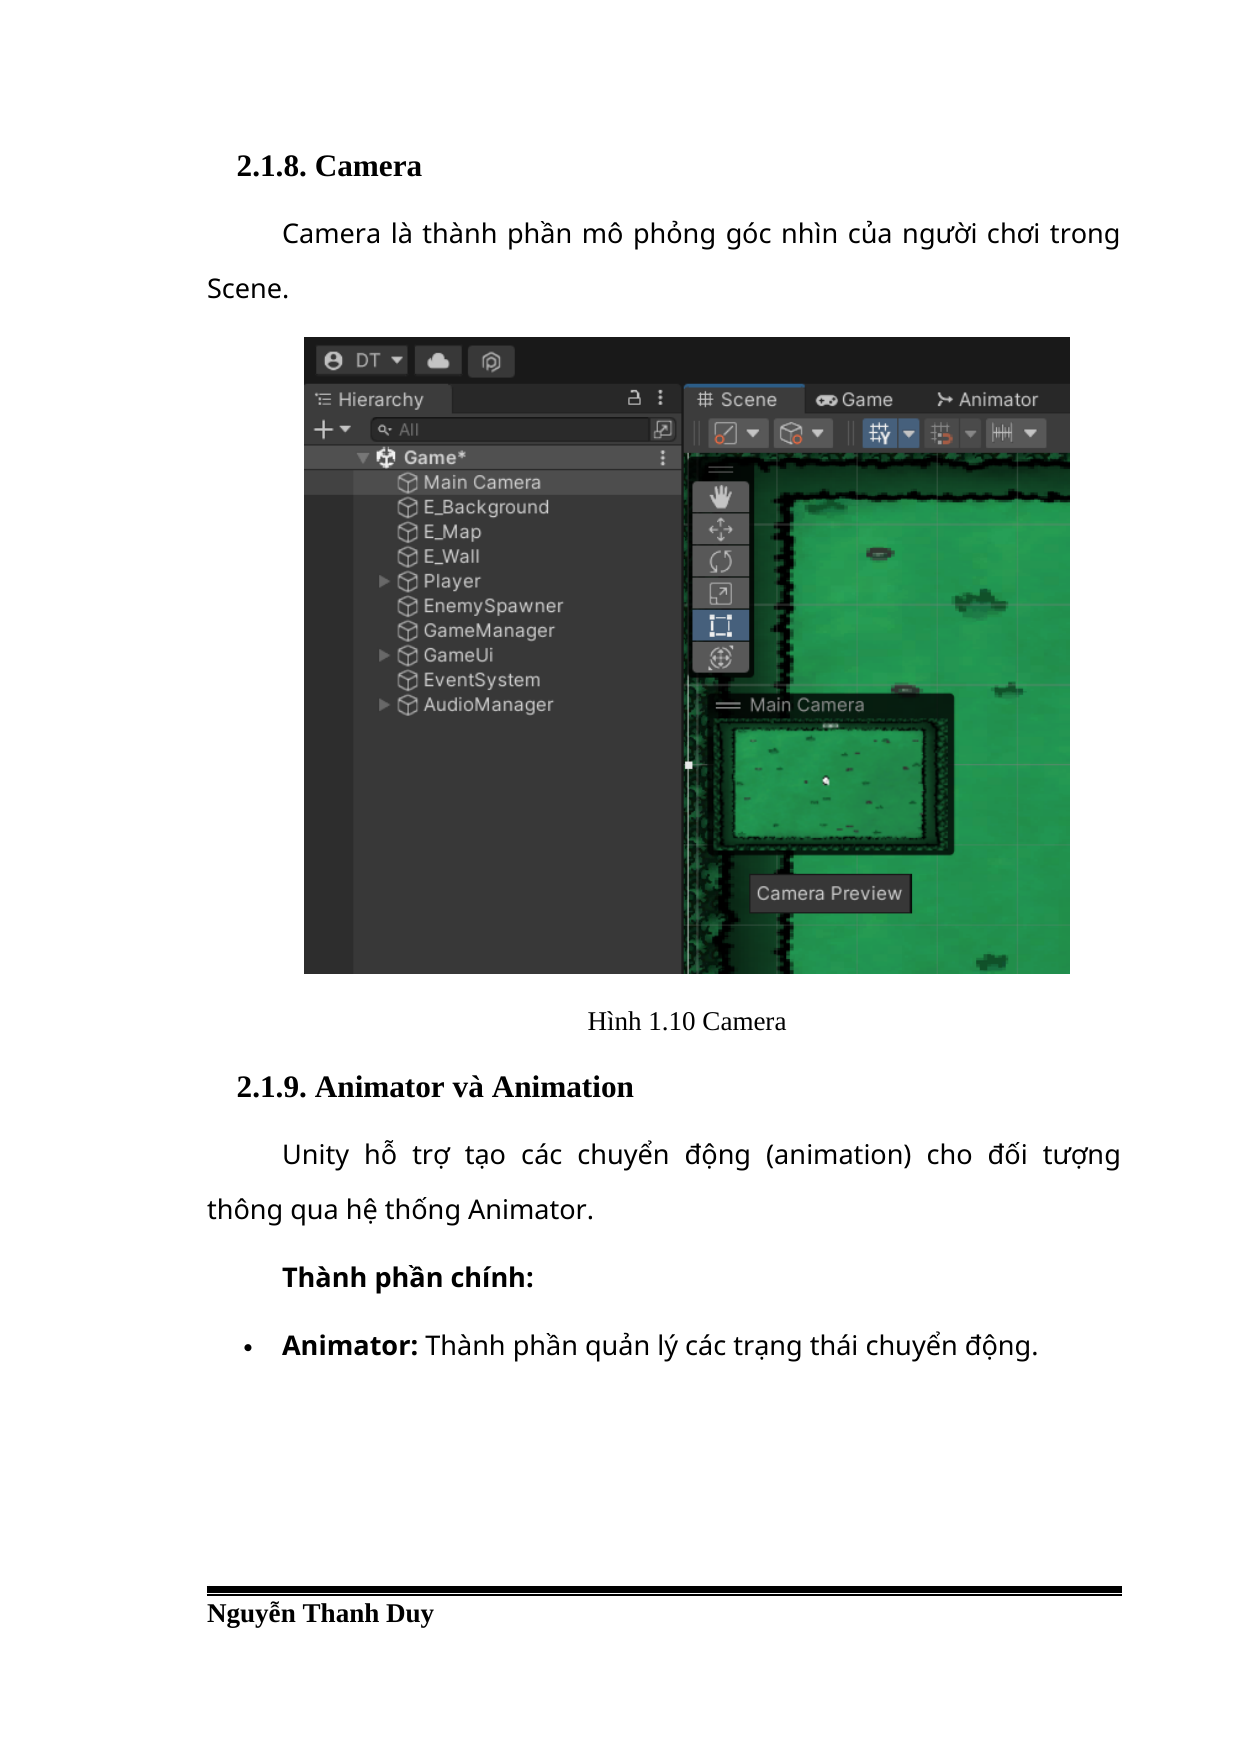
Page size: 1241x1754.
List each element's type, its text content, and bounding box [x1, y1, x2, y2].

picture [304, 337, 1070, 974]
text Hình 1.10 Camera [207, 1005, 1122, 1037]
list Animator: Thành phần quản lý các trạng thái chuyển động. [244, 1326, 1122, 1363]
text Camera là thành phần mô phỏng góc nhìn của người chơi trong Scene. [207, 214, 1122, 306]
subtitle Animator và Animation [222, 1069, 1122, 1105]
subtitle Camera [222, 148, 1122, 184]
text Unity hỗ trợ tạo các chuyển động (animation) cho đối tượng thông qua hệ thống Animator. [207, 1135, 1122, 1227]
text Thành phần chính: [207, 1258, 1122, 1295]
